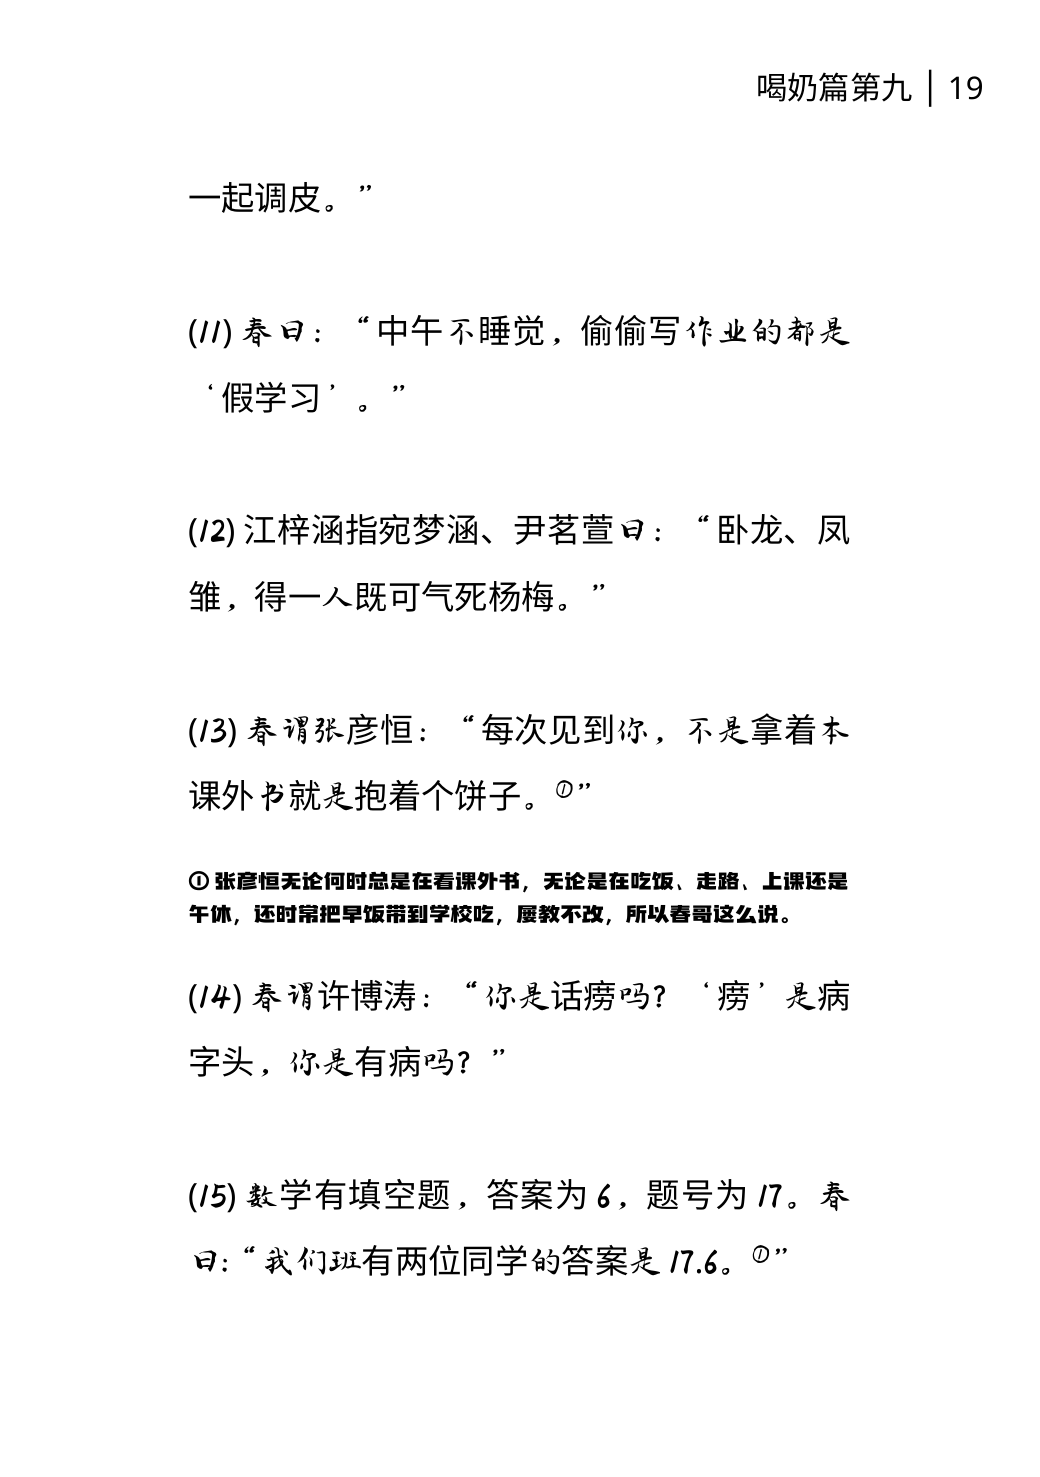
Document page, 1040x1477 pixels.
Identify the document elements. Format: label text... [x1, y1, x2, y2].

list 春谓张彦恒：“每次见到你，不是拿着本课外书就是抱着个饼子。①” [188, 698, 852, 831]
list 江梓涵指宛梦涵、尹茗萱曰：“卧龙、凤雏，得一人既可气死杨梅。” [188, 499, 852, 632]
text ①张彦恒无论何时总是在看课外书，无论是在吃饭、走路、上课还是午休，还时常把早饭带到学校吃，屡教不改，所以春哥这么说。 [188, 864, 852, 931]
list 春谓许博涛：“你是话痨吗？‘痨’是病字头，你是有病吗？” [188, 964, 852, 1097]
list 数学有填空题，答案为6，题号为17。春曰:“我们班有两位同学的答案是17.6。①” [188, 1163, 852, 1296]
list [188, 166, 852, 233]
list 春曰：“中午不睡觉，偷偷写作业的都是‘假学习’。” [188, 299, 852, 432]
